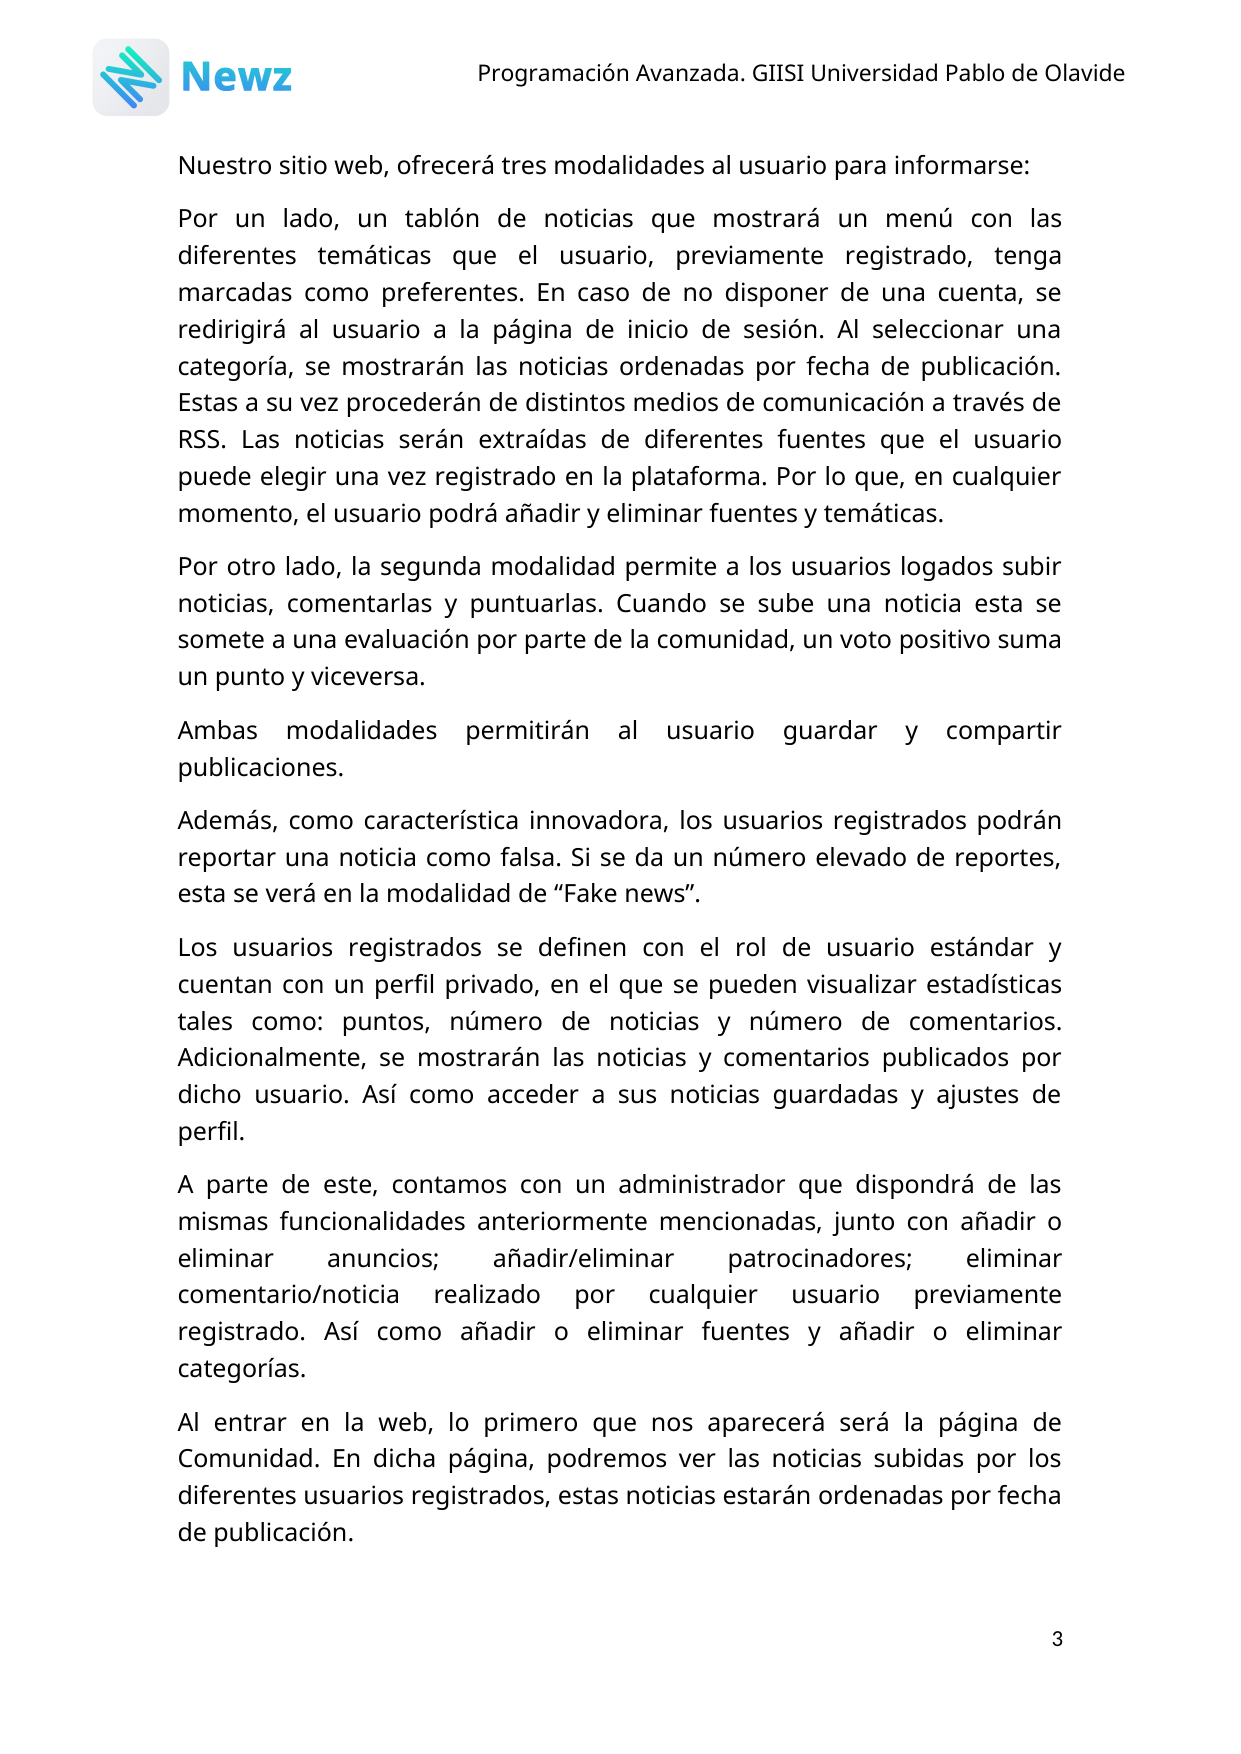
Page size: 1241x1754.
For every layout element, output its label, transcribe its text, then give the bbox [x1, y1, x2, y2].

text Además, como característica innovadora, los usuarios registrados podrán reportar una noticia como falsa. Si se da un número elevado de reportes, esta se verá en la modalidad de “Fake news”. [177, 803, 1063, 910]
text Los usuarios registrados se definen con el rol de usuario estándar y cuentan con un perfil privado, en el que se pueden visualizar estadísticas tales como: puntos, número de noticias y número de comentarios. Adicionalmente, se mostrarán las noticias y comentarios publicados por dicho usuario. Así como acceder a sus noticias guardadas y ajustes de perfil. [177, 929, 1063, 1147]
text Nuestro sitio web, ofrecerá tres modalidades al usuario para informarse: [177, 148, 1063, 182]
text Ambas modalidades permitirán al usuario guardar y compartir publicaciones. [177, 712, 1063, 783]
text Por otro lado, la segunda modalidad permite a los usuarios logados subir noticias, comentarlas y puntuarlas. Cuando se sube una noticia esta se somete a una evaluación por parte de la comunidad, un voto positivo suma un punto y viceversa. [177, 549, 1063, 693]
text Por un lado, un tablón de noticias que mostrará un menú con las diferentes temáticas que el usuario, previamente registrado, tenga marcadas como preferentes. En caso de no disponer de una cuenta, se redirigirá al usuario a la página de inicio de sesión. Al seleccionar una categoría, se mostrarán las noticias ordenadas por fecha de publicación. Estas a su vez procederán de distintos medios de comunicación a través de RSS. Las noticias serán extraídas de diferentes fuentes que el usuario puede elegir una vez registrado en la plataforma. Por lo que, en cualquier momento, el usuario podrá añadir y eliminar fuentes y temáticas. [177, 201, 1063, 529]
picture [87, 18, 297, 137]
text A parte de este, contamos con un administrador que dispondrá de las mismas funcionalidades anteriormente mencionadas, junto con añadir o eliminar anuncios; añadir/eliminar patrocinadores; eliminar comentario/noticia realizado por cualquier usuario previamente registrado. Así como añadir o eliminar fuentes y añadir o eliminar categorías. [177, 1167, 1063, 1385]
text Al entrar en la web, lo primero que nos aparecerá será la página de Comunidad. En dicha página, podremos ver las noticias subidas por los diferentes usuarios registrados, estas noticias estarán ordenadas por fecha de publicación. [177, 1404, 1063, 1548]
